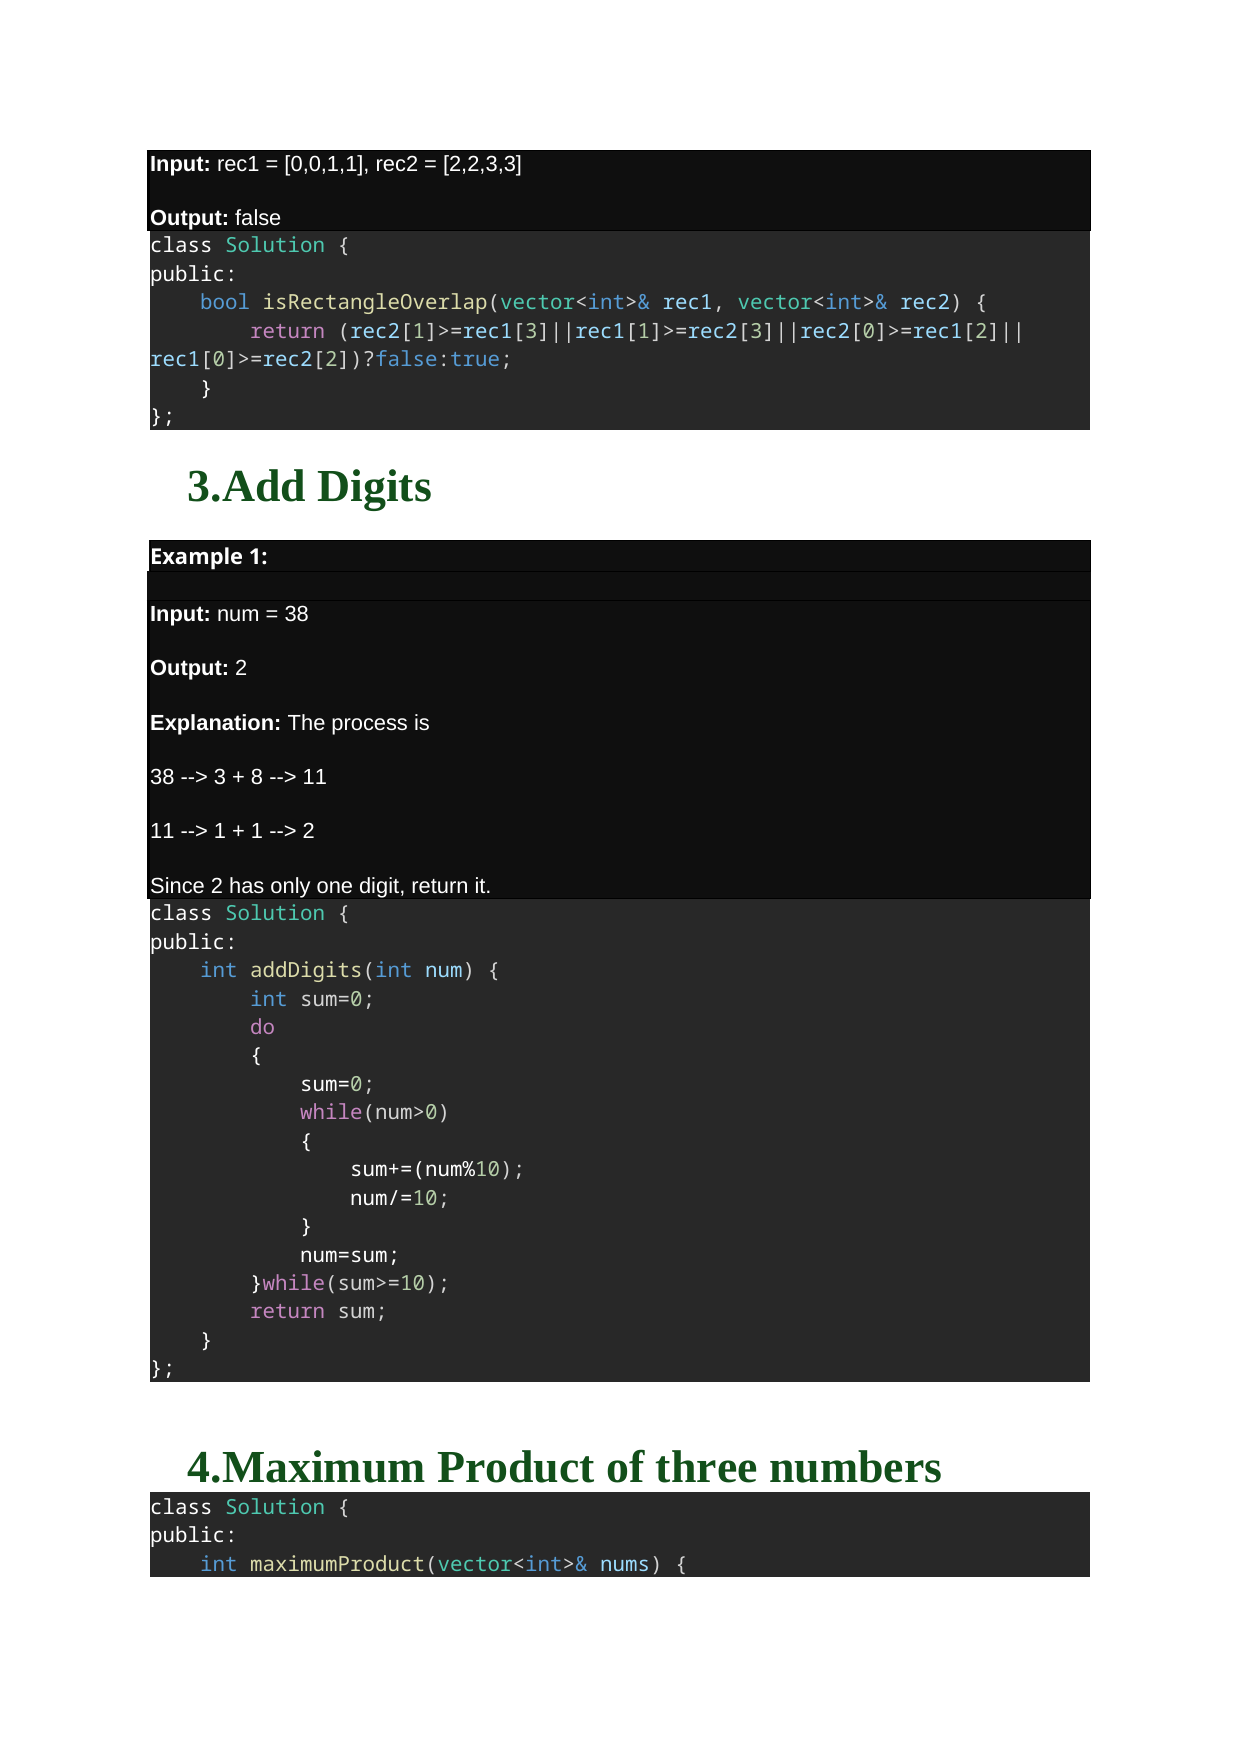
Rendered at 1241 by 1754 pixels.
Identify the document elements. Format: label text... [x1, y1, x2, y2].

text int maximumProduct(vector<int>& nums) { [150, 1549, 1090, 1577]
text class Solution { [150, 231, 1090, 259]
text }; [150, 1353, 1090, 1382]
text sum=0; [150, 1069, 1090, 1097]
text return (rec2[1]>=rec1[3]||rec1[1]>=rec2[3]||rec2[0]>=rec1[2]||rec1[0]>=rec2[2])?false:true; [150, 316, 1090, 373]
text 11 --> 1 + 1 --> 2 [150, 818, 1090, 843]
text } [150, 1325, 1090, 1353]
text while(num>0) [150, 1097, 1090, 1126]
text public: [150, 1521, 1090, 1549]
list 3.Add Digits [187, 458, 1090, 511]
text bool isRectangleOverlap(vector<int>& rec1, vector<int>& rec2) { [150, 287, 1090, 316]
text }while(sum>=10); [150, 1268, 1090, 1297]
text Output: 2 [150, 655, 1090, 680]
text int sum=0; [150, 984, 1090, 1012]
text sum+=(num%10); [150, 1154, 1090, 1183]
text } [150, 1211, 1090, 1240]
text { [150, 1126, 1090, 1154]
list 4.Maximum Product of three numbers [187, 1439, 1090, 1492]
text Since 2 has only one digit, return it. [150, 872, 1090, 898]
text public: [150, 927, 1090, 955]
text Output: false [150, 204, 1090, 230]
text num=sum; [150, 1240, 1090, 1268]
text Example 1: [151, 541, 1090, 571]
text Input: rec1 = [0,0,1,1], rec2 = [2,2,3,3] [150, 151, 1090, 176]
text return sum; [150, 1297, 1090, 1325]
text public: [150, 259, 1090, 287]
text { [150, 1041, 1090, 1069]
text 38 --> 3 + 8 --> 11 [150, 763, 1090, 789]
text do [150, 1012, 1090, 1041]
text }; [150, 401, 1090, 430]
text class Solution { [150, 1492, 1090, 1521]
text int addDigits(int num) { [150, 955, 1090, 984]
text } [150, 373, 1090, 401]
text num/=10; [150, 1183, 1090, 1211]
text Input: num = 38 [150, 601, 1090, 626]
text class Solution { [150, 899, 1090, 927]
text Explanation: The process is [150, 709, 1090, 735]
